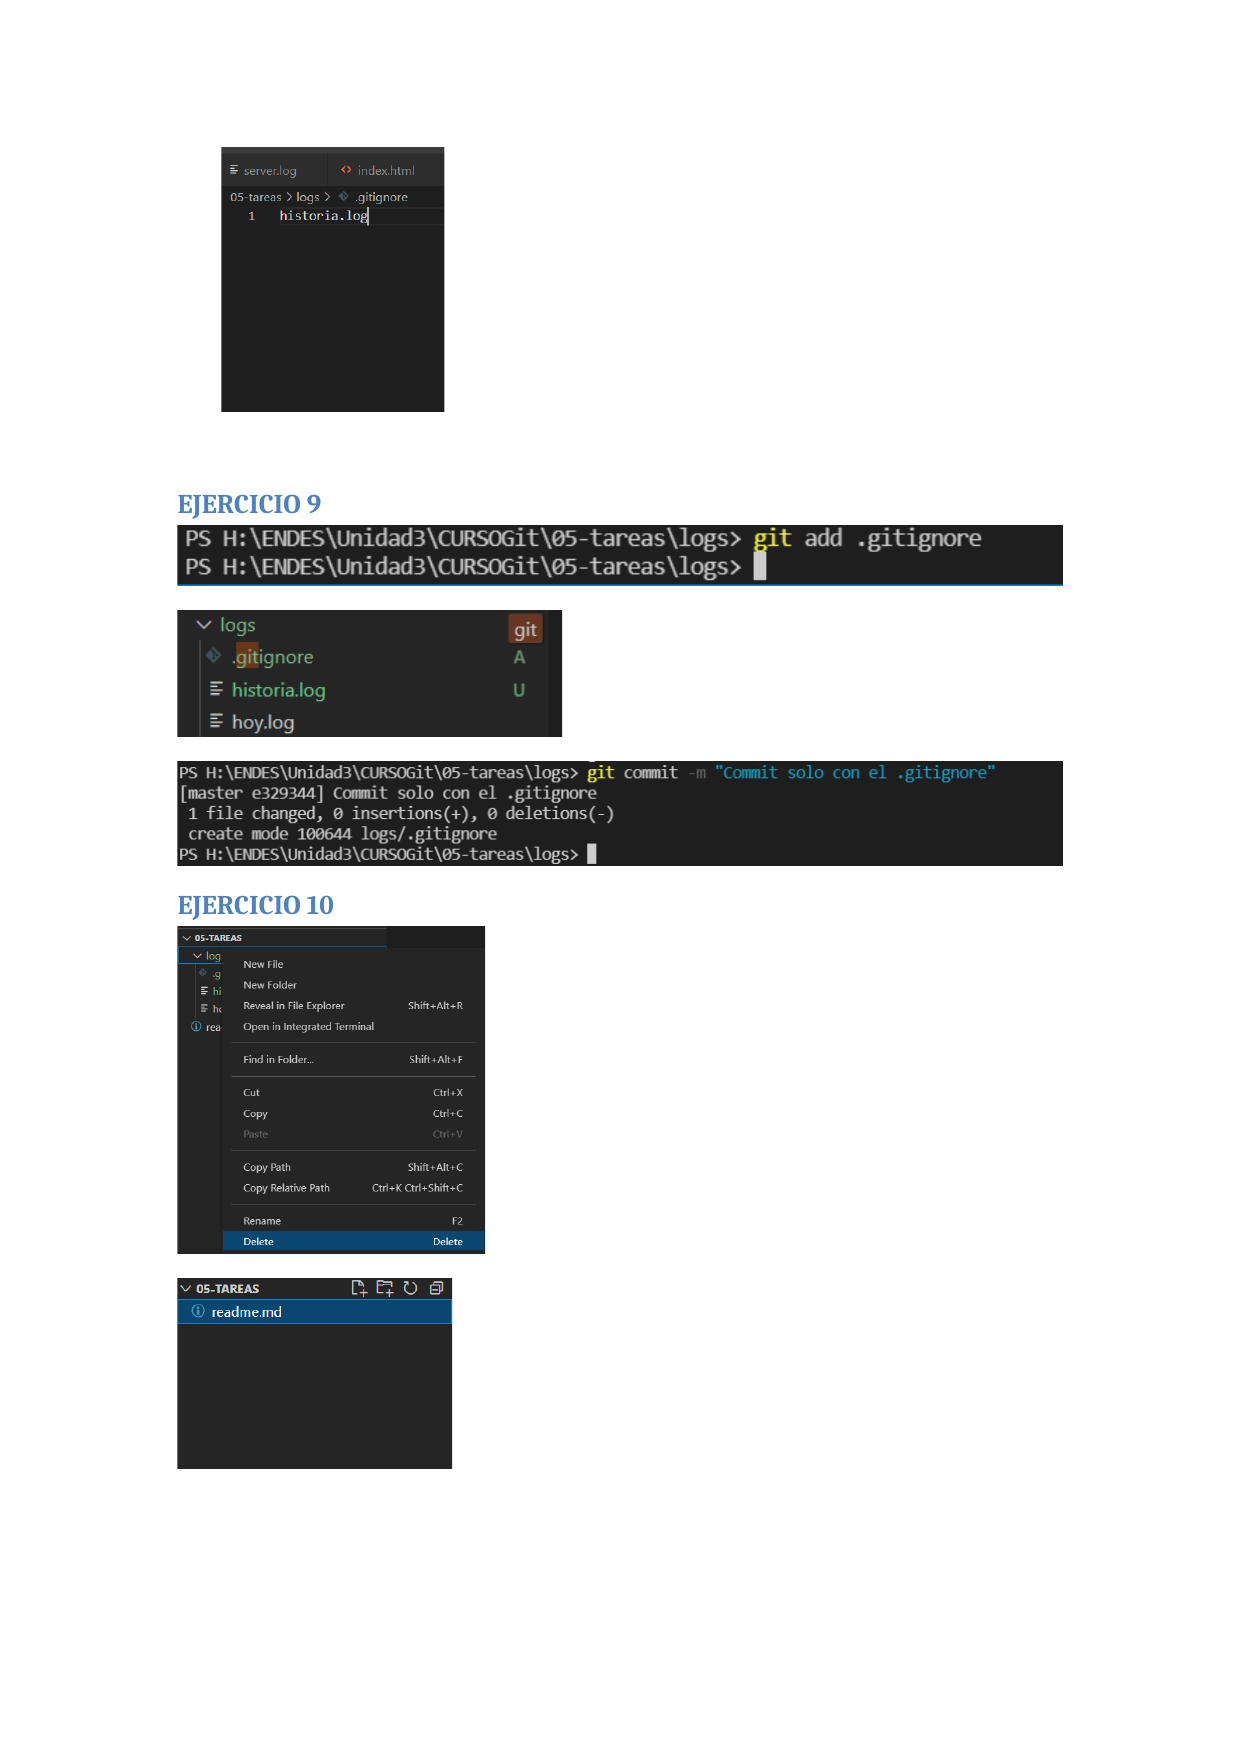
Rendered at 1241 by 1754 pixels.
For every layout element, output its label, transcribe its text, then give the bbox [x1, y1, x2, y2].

picture [177, 761, 1063, 866]
picture [177, 610, 563, 737]
picture [177, 1278, 453, 1469]
picture [221, 147, 445, 412]
subtitle EJERCICIO 9 [177, 489, 1063, 521]
picture [177, 525, 1063, 586]
subtitle EJERCICIO 10 [177, 890, 1063, 922]
picture [177, 926, 486, 1254]
